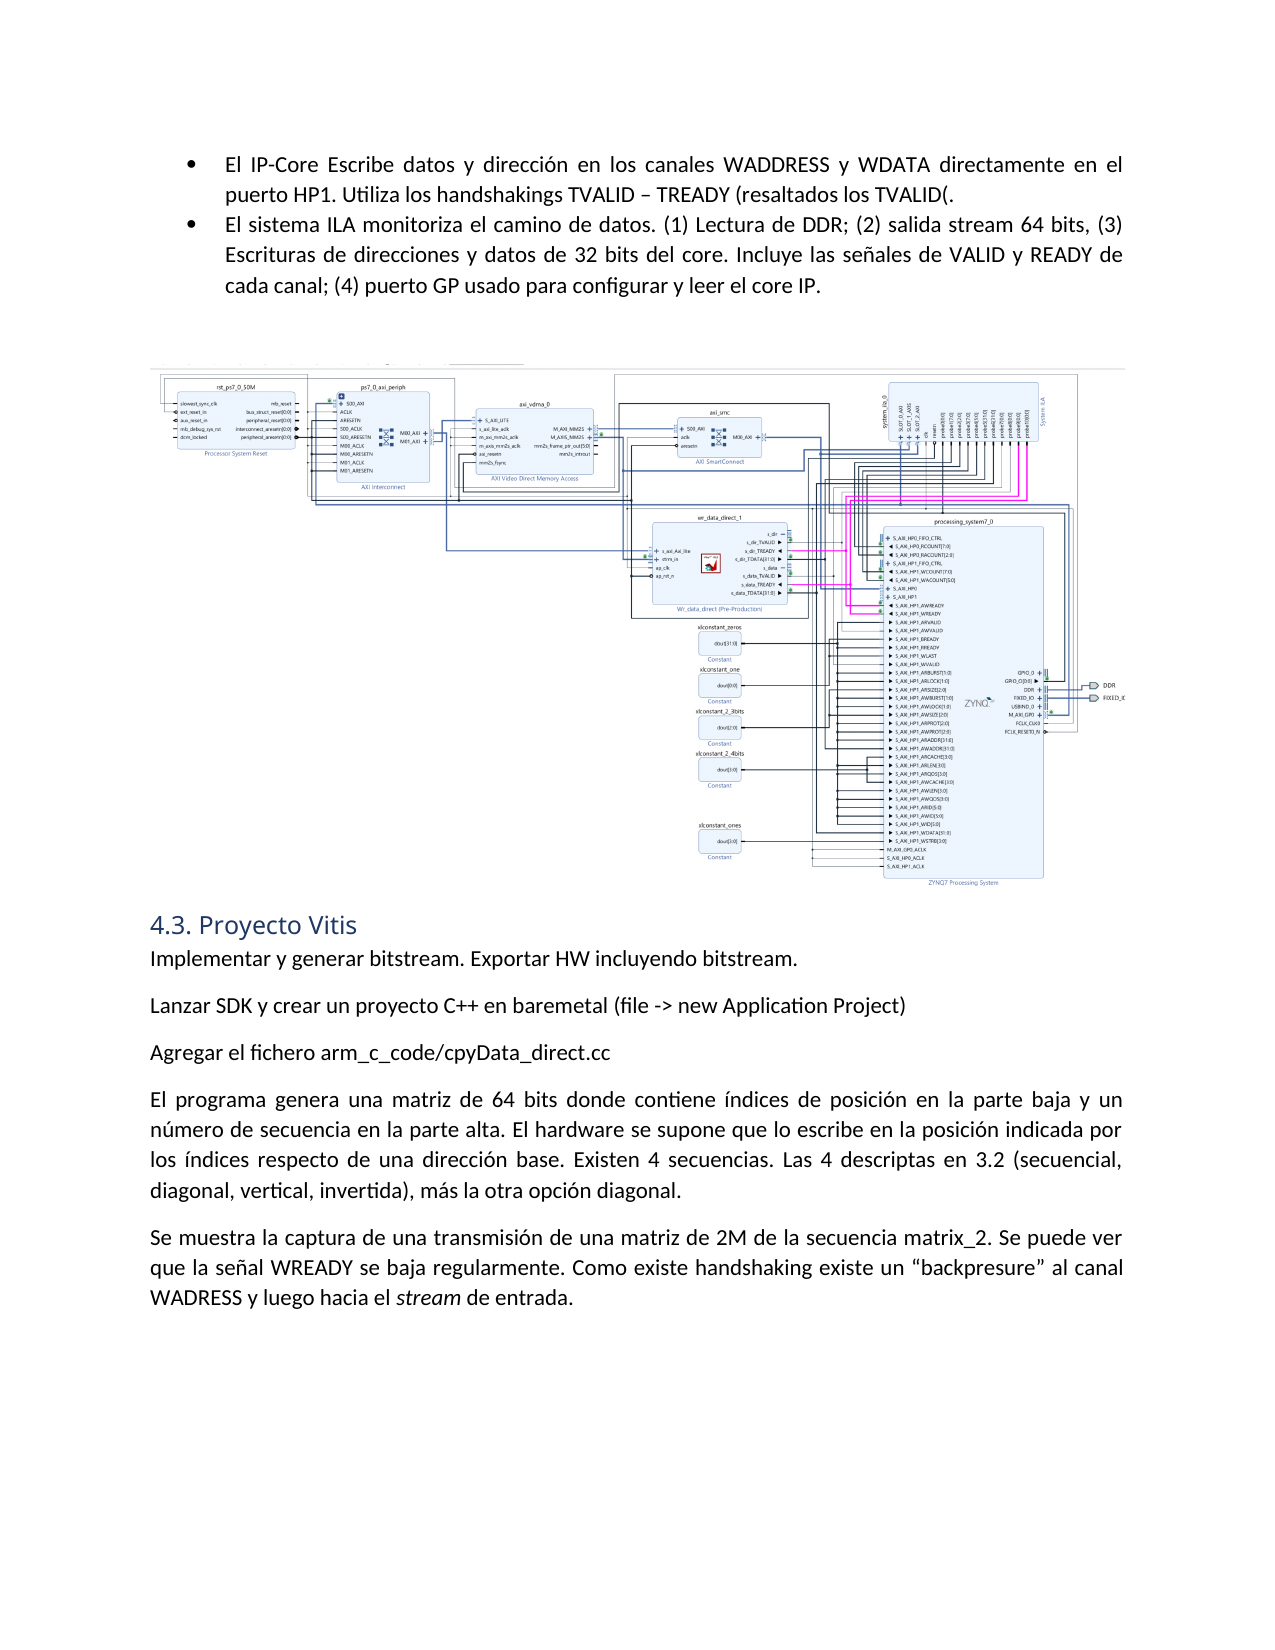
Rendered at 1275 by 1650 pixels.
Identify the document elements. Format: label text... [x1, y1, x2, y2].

list El IP-Core Escribe datos y dirección en los canales WADDRESS y WDATA directamente en el puerto HP1. Utiliza los handshakings TVALID – TREADY (resaltados los TVALID(. [187, 150, 1125, 208]
text El programa genera una matriz de 64 bits donde contiene índices de posición en la parte baja y un número de secuencia en la parte alta. El hardware se supone que lo escribe en la posición indicada por los índices respecto de una dirección base. Existen 4 secuencias. Las 4 descriptas en 3.2 (secuencial, diagonal, vertical, invertida), más la otra opción diagonal. [150, 1085, 1125, 1204]
picture [150, 364, 1125, 889]
text Implementar y generar bitstream. Exportar HW incluyendo bitstream. [150, 944, 1125, 972]
subtitle 4.3. Proyecto Vitis [150, 908, 1125, 942]
list El sistema ILA monitoriza el camino de datos. (1) Lectura de DDR; (2) salida stream 64 bits, (3) Escrituras de direcciones y datos de 32 bits del core. Incluye las señales de VALID y READY de cada canal; (4) puerto GP usado para configurar y leer el core IP. [187, 210, 1125, 299]
text Se muestra la captura de una transmisión de una matriz de 2M de la secuencia matrix_2. Se puede ver que la señal WREADY se baja regularmente. Como existe handshaking existe un “backpresure” al canal WADRESS y luego hacia el stream de entrada. [150, 1223, 1125, 1311]
text Agregar el fichero arm_c_code/cpyData_direct.cc [150, 1038, 1125, 1066]
text Lanzar SDK y crear un proyecto C++ en baremetal (file -> new Application Project) [150, 991, 1125, 1019]
